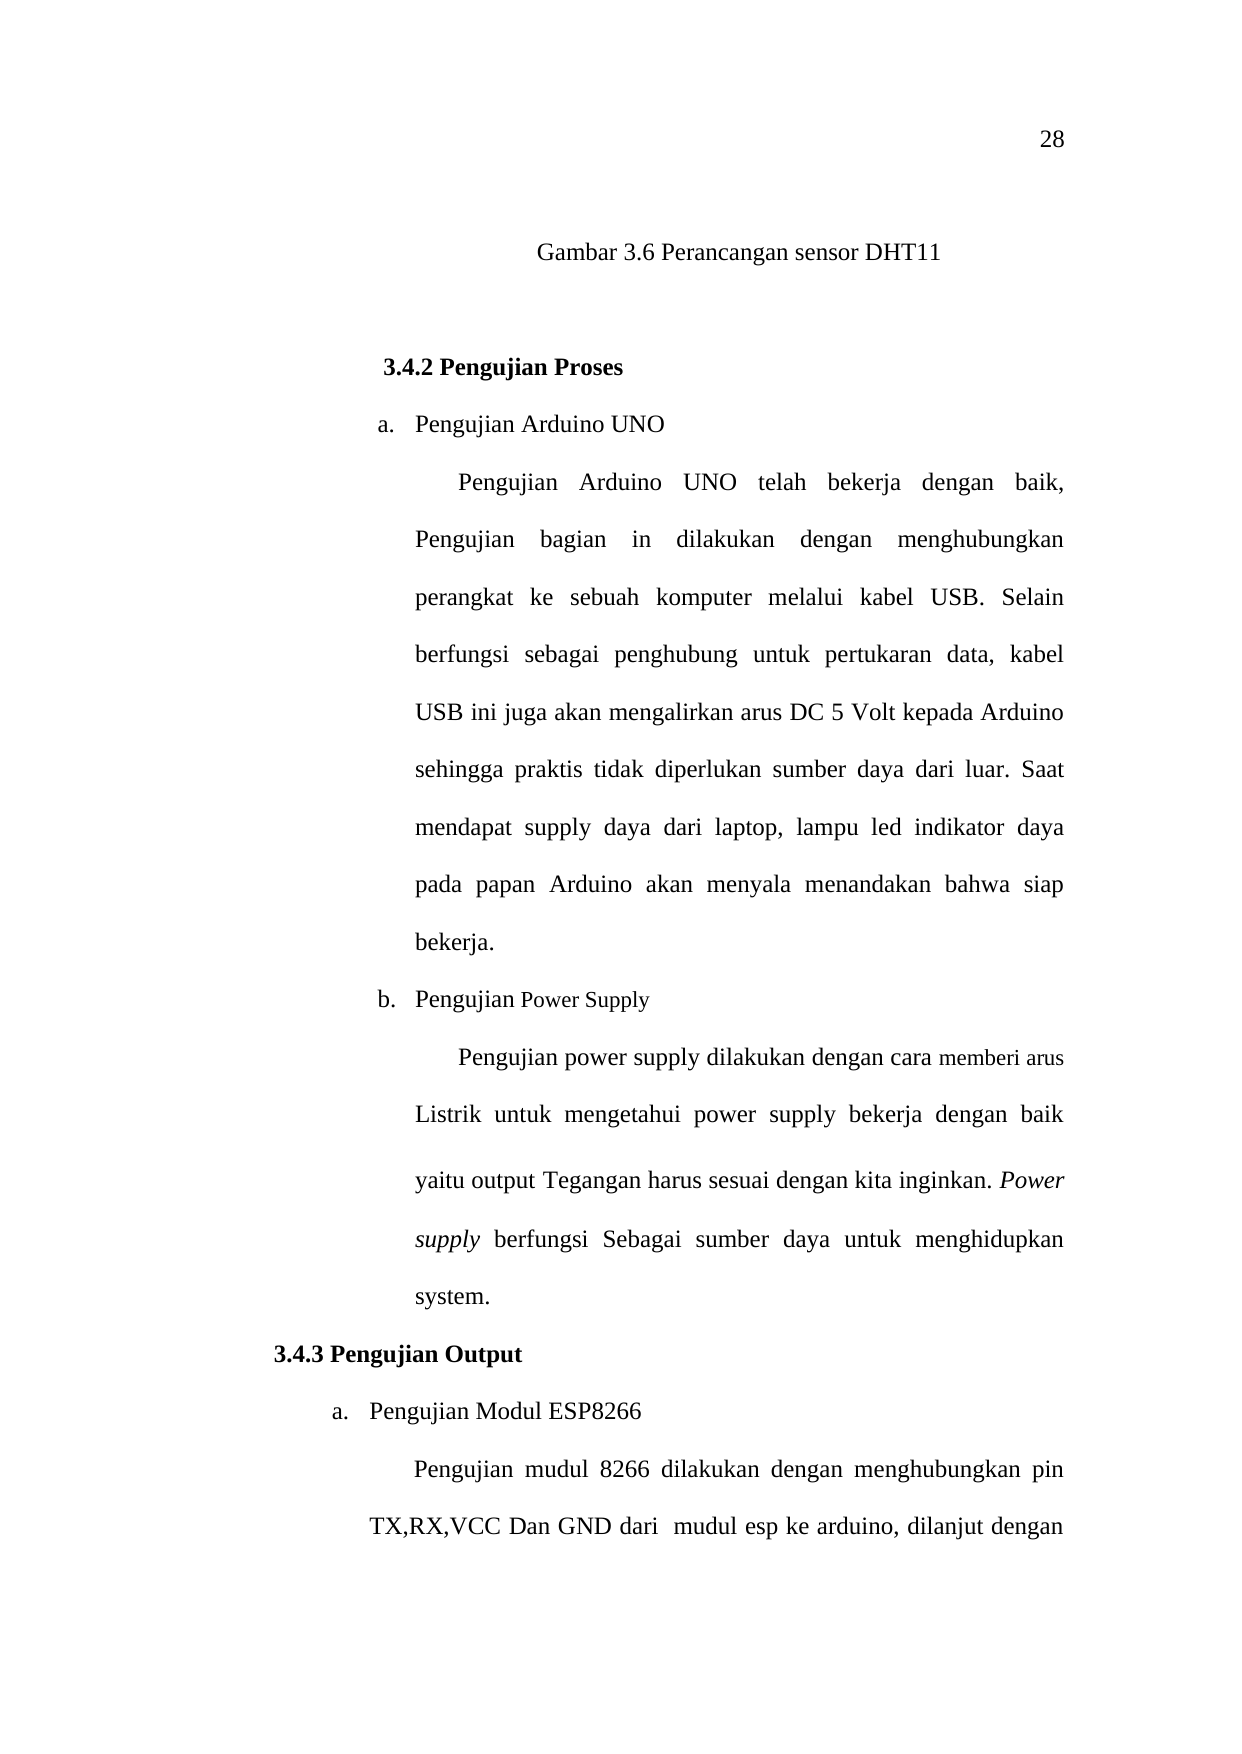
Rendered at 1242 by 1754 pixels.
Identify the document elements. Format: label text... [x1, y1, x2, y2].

list Pengujian power supply dilakukan dengan cara memberi arus Listrik untuk mengetahui power supply bekerja dengan baik yaitu output Tegangan harus sesuai dengan kita inginkan. Power supply berfungsi Sebagai sumber daya untuk menghidupkan system. [415, 1042, 1064, 1310]
list Pengujian Modul ESP8266 [332, 1396, 1064, 1425]
list Pengujian Arduino UNO telah bekerja dengan baik, Pengujian bagian in dilakukan dengan menghubungkan perangkat ke sebuah komputer melalui kabel USB. Selain berfungsi sebagai penghubung untuk pertukaran data, kabel USB ini juga akan mengalirkan arus DC 5 Volt kepada Arduino sehingga praktis tidak diperlukan sumber daya dari luar. Saat mendapat supply daya dari laptop, lampu led indikator daya pada papan Arduino akan menyala menandakan bahwa siap bekerja. [415, 467, 1064, 955]
list Pengujian Power Supply [377, 984, 1064, 1013]
list Pengujian Arduino UNO [377, 409, 1064, 438]
text 3.4.2 Pengujian Proses [312, 352, 1064, 380]
text 3.4.3 Pengujian Output [236, 1339, 1064, 1367]
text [369, 1454, 1064, 1540]
text Gambar 3.6 Perancangan sensor DHT11 [370, 237, 1064, 265]
